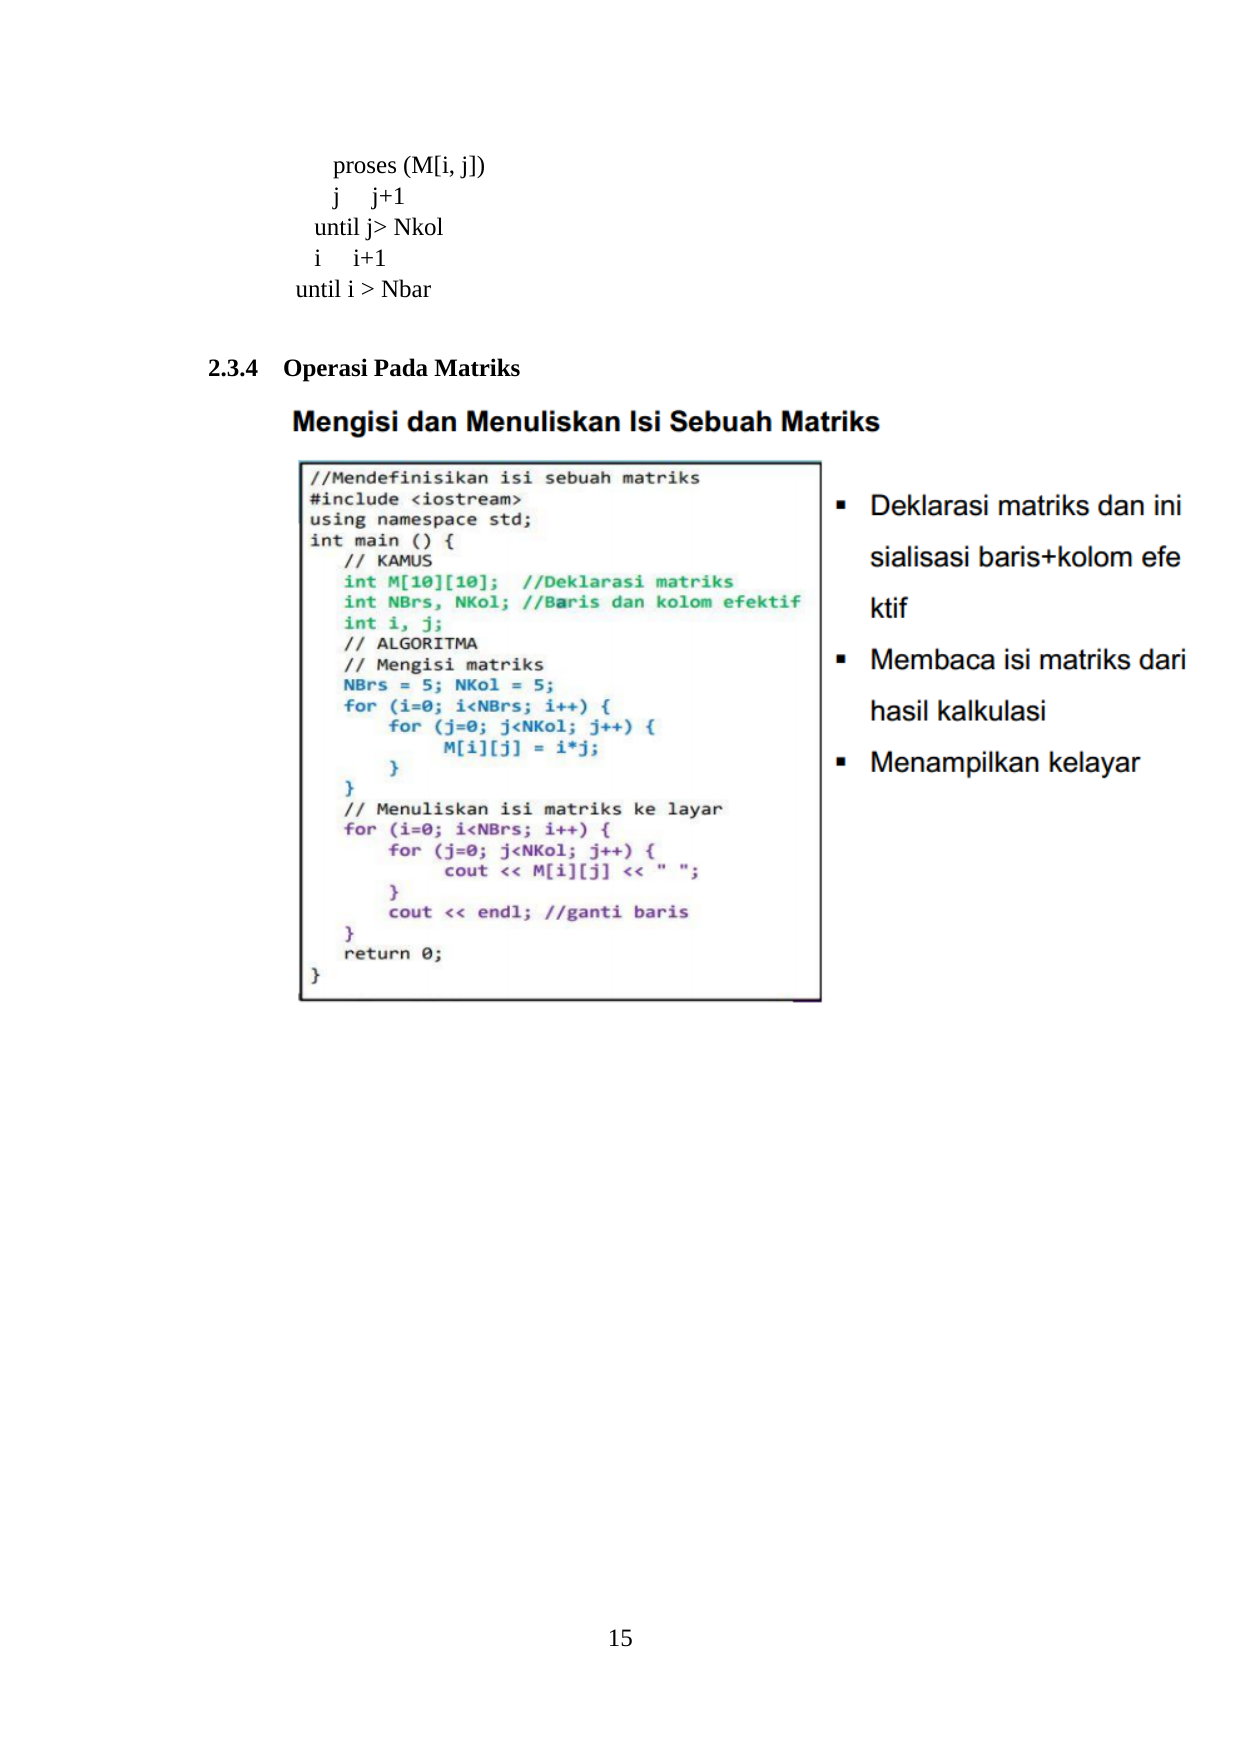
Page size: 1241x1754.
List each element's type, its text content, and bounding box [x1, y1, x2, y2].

list proses (M[i, j]) [283, 150, 1090, 179]
picture [282, 396, 1200, 1005]
list until i > Nbar [283, 274, 1090, 303]
subtitle Operasi Pada Matriks [208, 353, 1090, 382]
list j j+1 [283, 181, 1090, 210]
list i  i+1 [283, 243, 1090, 272]
list until j> Nkol [283, 212, 1090, 241]
